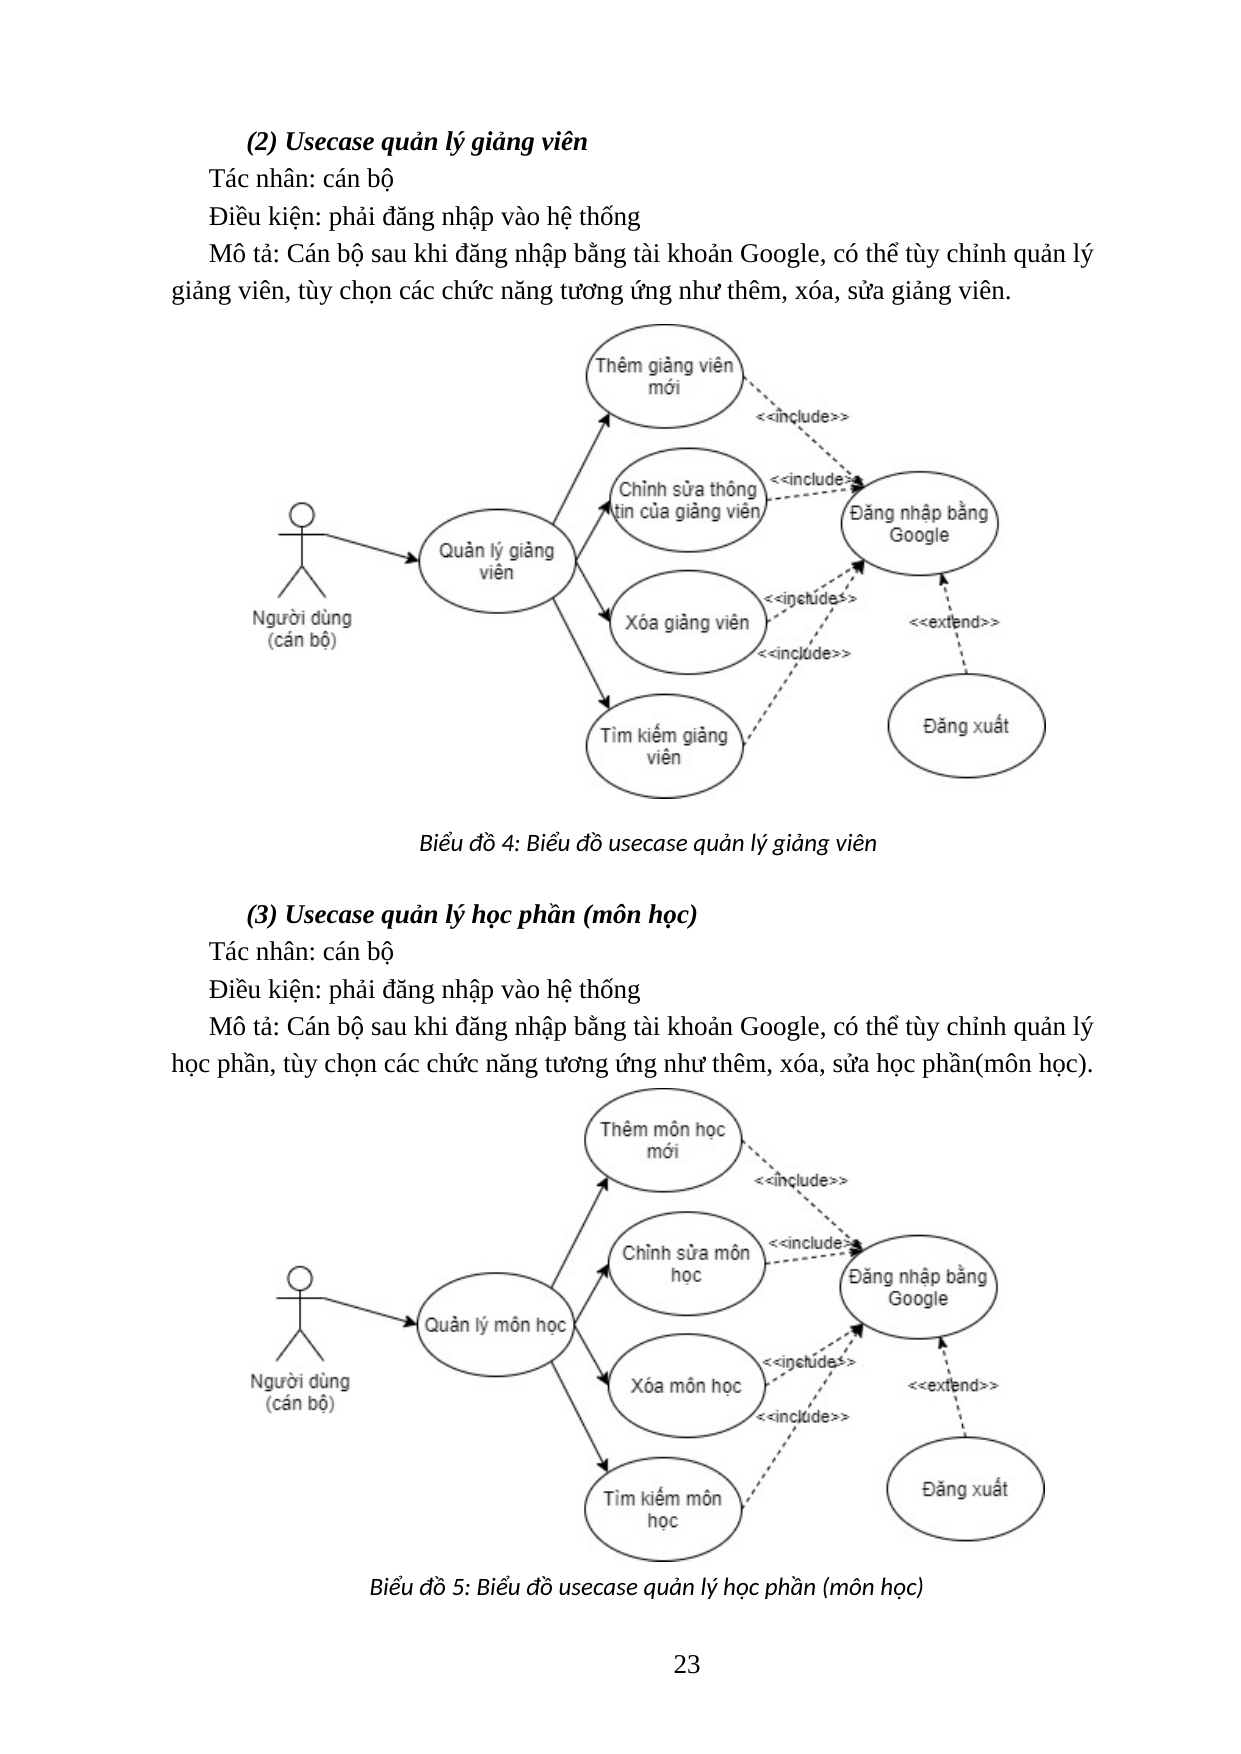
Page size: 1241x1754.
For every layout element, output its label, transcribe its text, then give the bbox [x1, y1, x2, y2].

text Tác nhân: cán bộ [171, 162, 1128, 193]
text Mô tả: Cán bộ sau khi đăng nhập bằng tài khoản Google, có thể tùy chỉnh quản lý học phần, tùy chọn các chức năng tương ứng như thêm, xóa, sửa học phần(môn học). [171, 1010, 1128, 1078]
text Điều kiện: phải đăng nhập vào hệ thống [171, 200, 1128, 231]
picture [251, 1088, 1045, 1562]
text Điều kiện: phải đăng nhập vào hệ thống [171, 973, 1128, 1004]
text Mô tả: Cán bộ sau khi đăng nhập bằng tài khoản Google, có thể tùy chỉnh quản lý giảng viên, tùy chọn các chức năng tương ứng như thêm, xóa, sửa giảng viên. [171, 237, 1128, 305]
subtitle Usecase quản lý giảng viên [246, 125, 1128, 156]
picture [253, 324, 1046, 799]
text Tác nhân: cán bộ [171, 936, 1128, 967]
